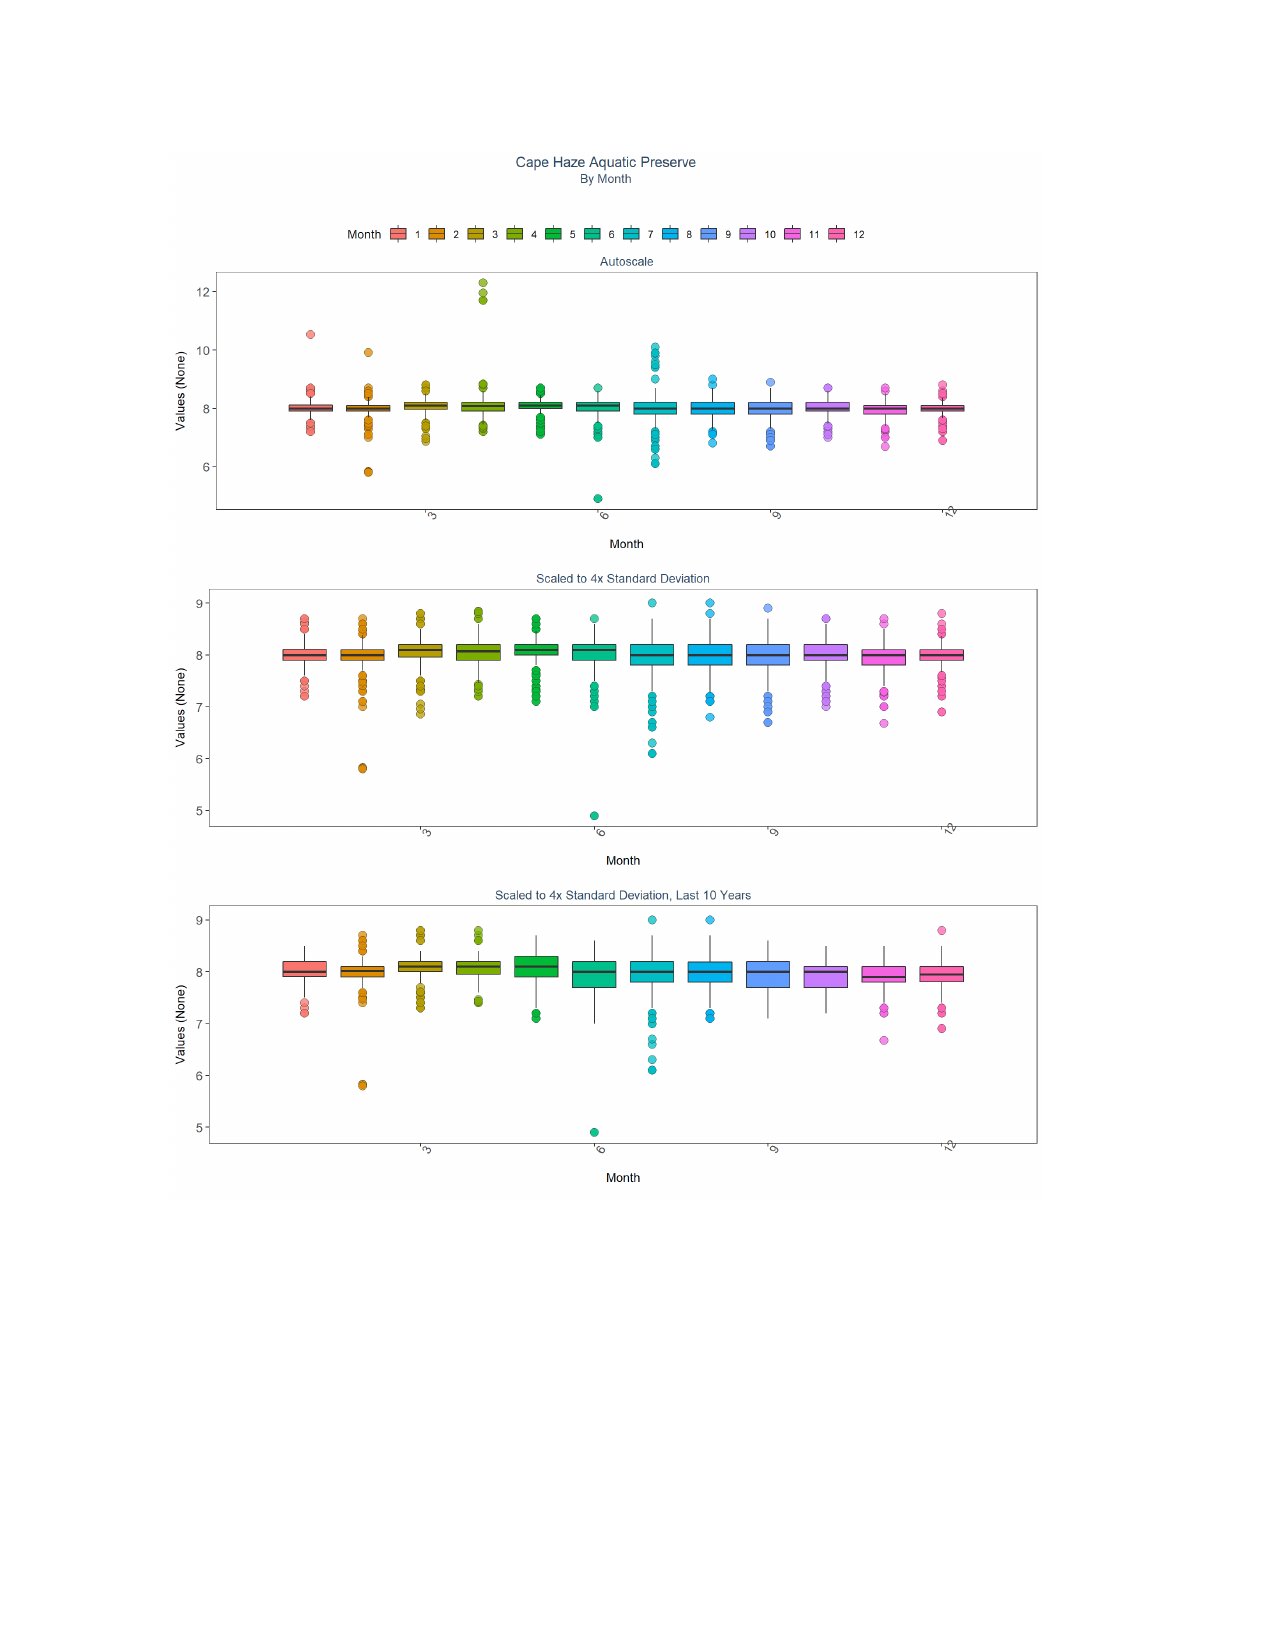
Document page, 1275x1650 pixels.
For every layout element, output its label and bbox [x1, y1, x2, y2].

picture [168, 150, 1044, 1200]
